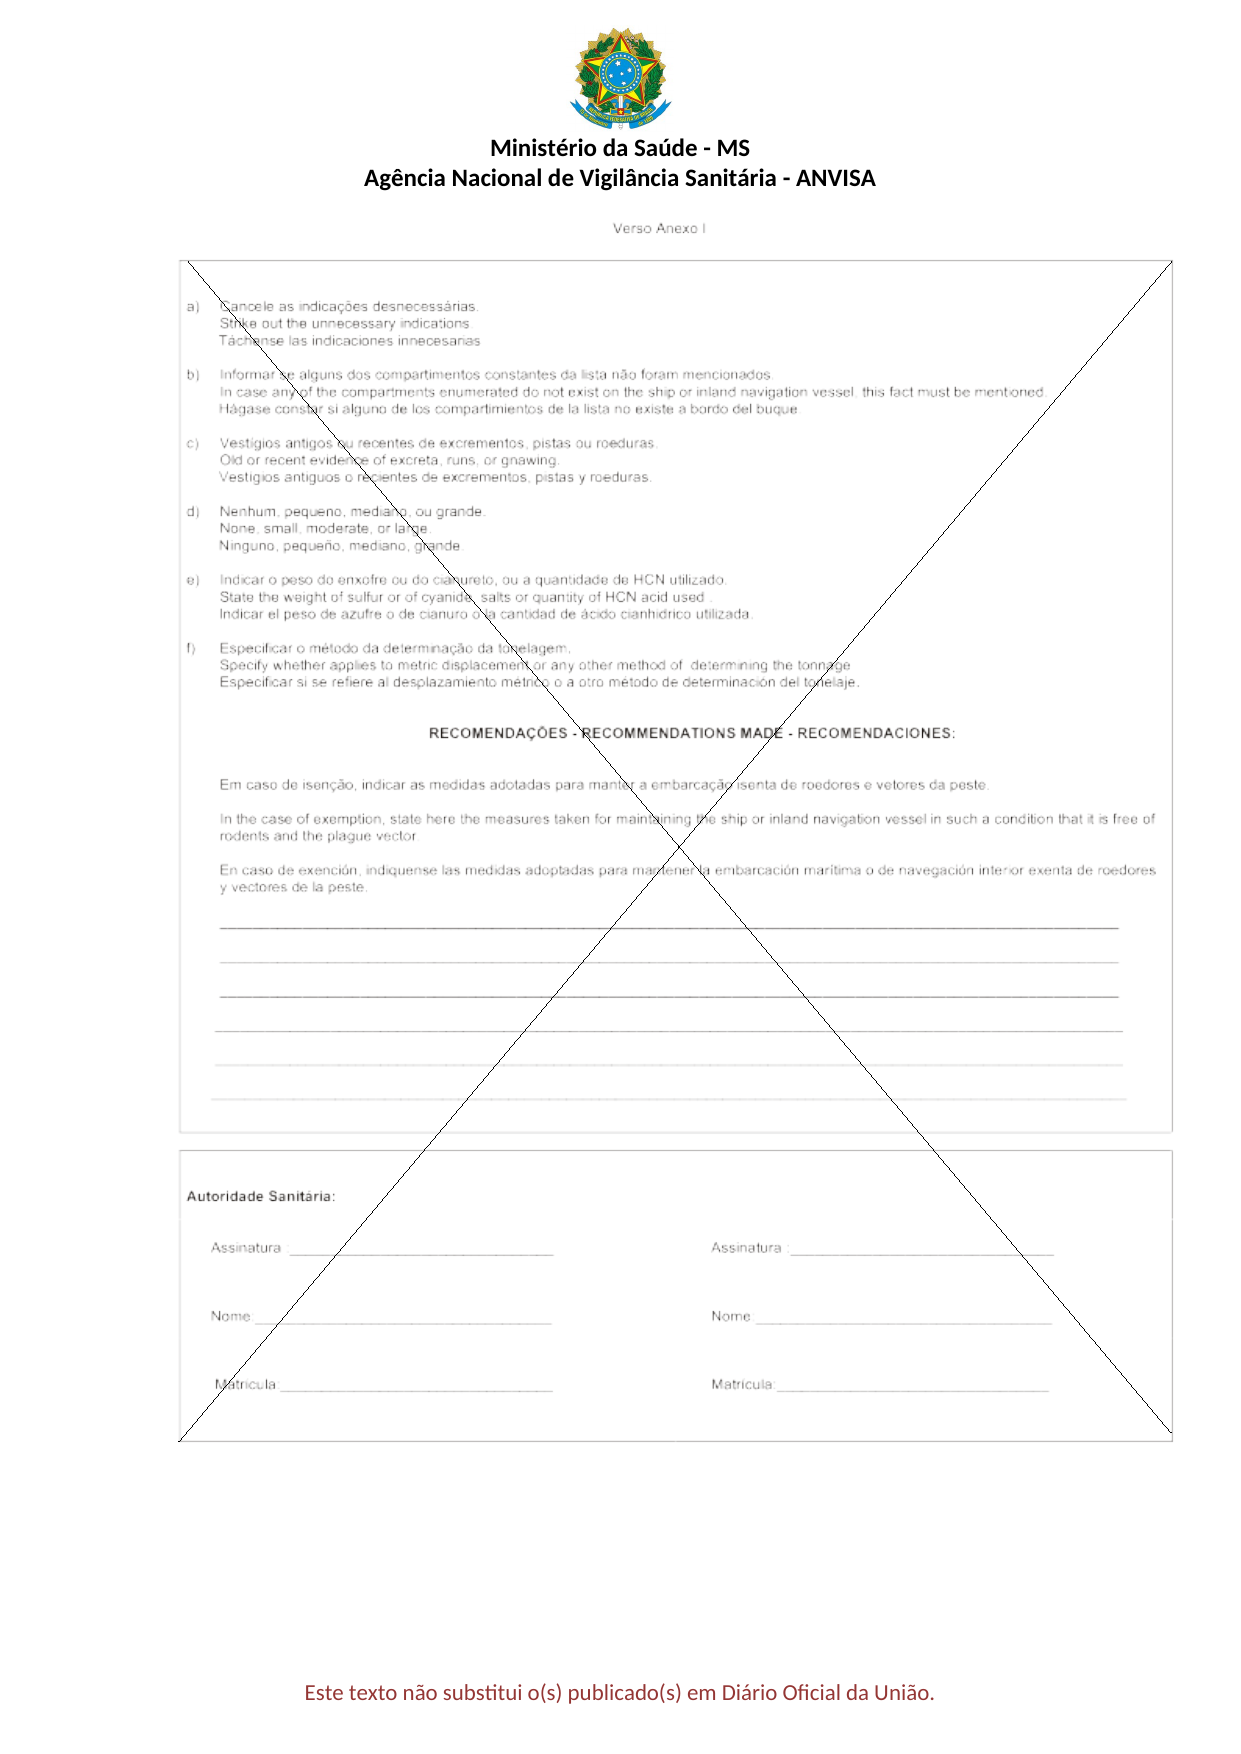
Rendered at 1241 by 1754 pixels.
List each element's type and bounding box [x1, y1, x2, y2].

picture [566, 25, 674, 132]
